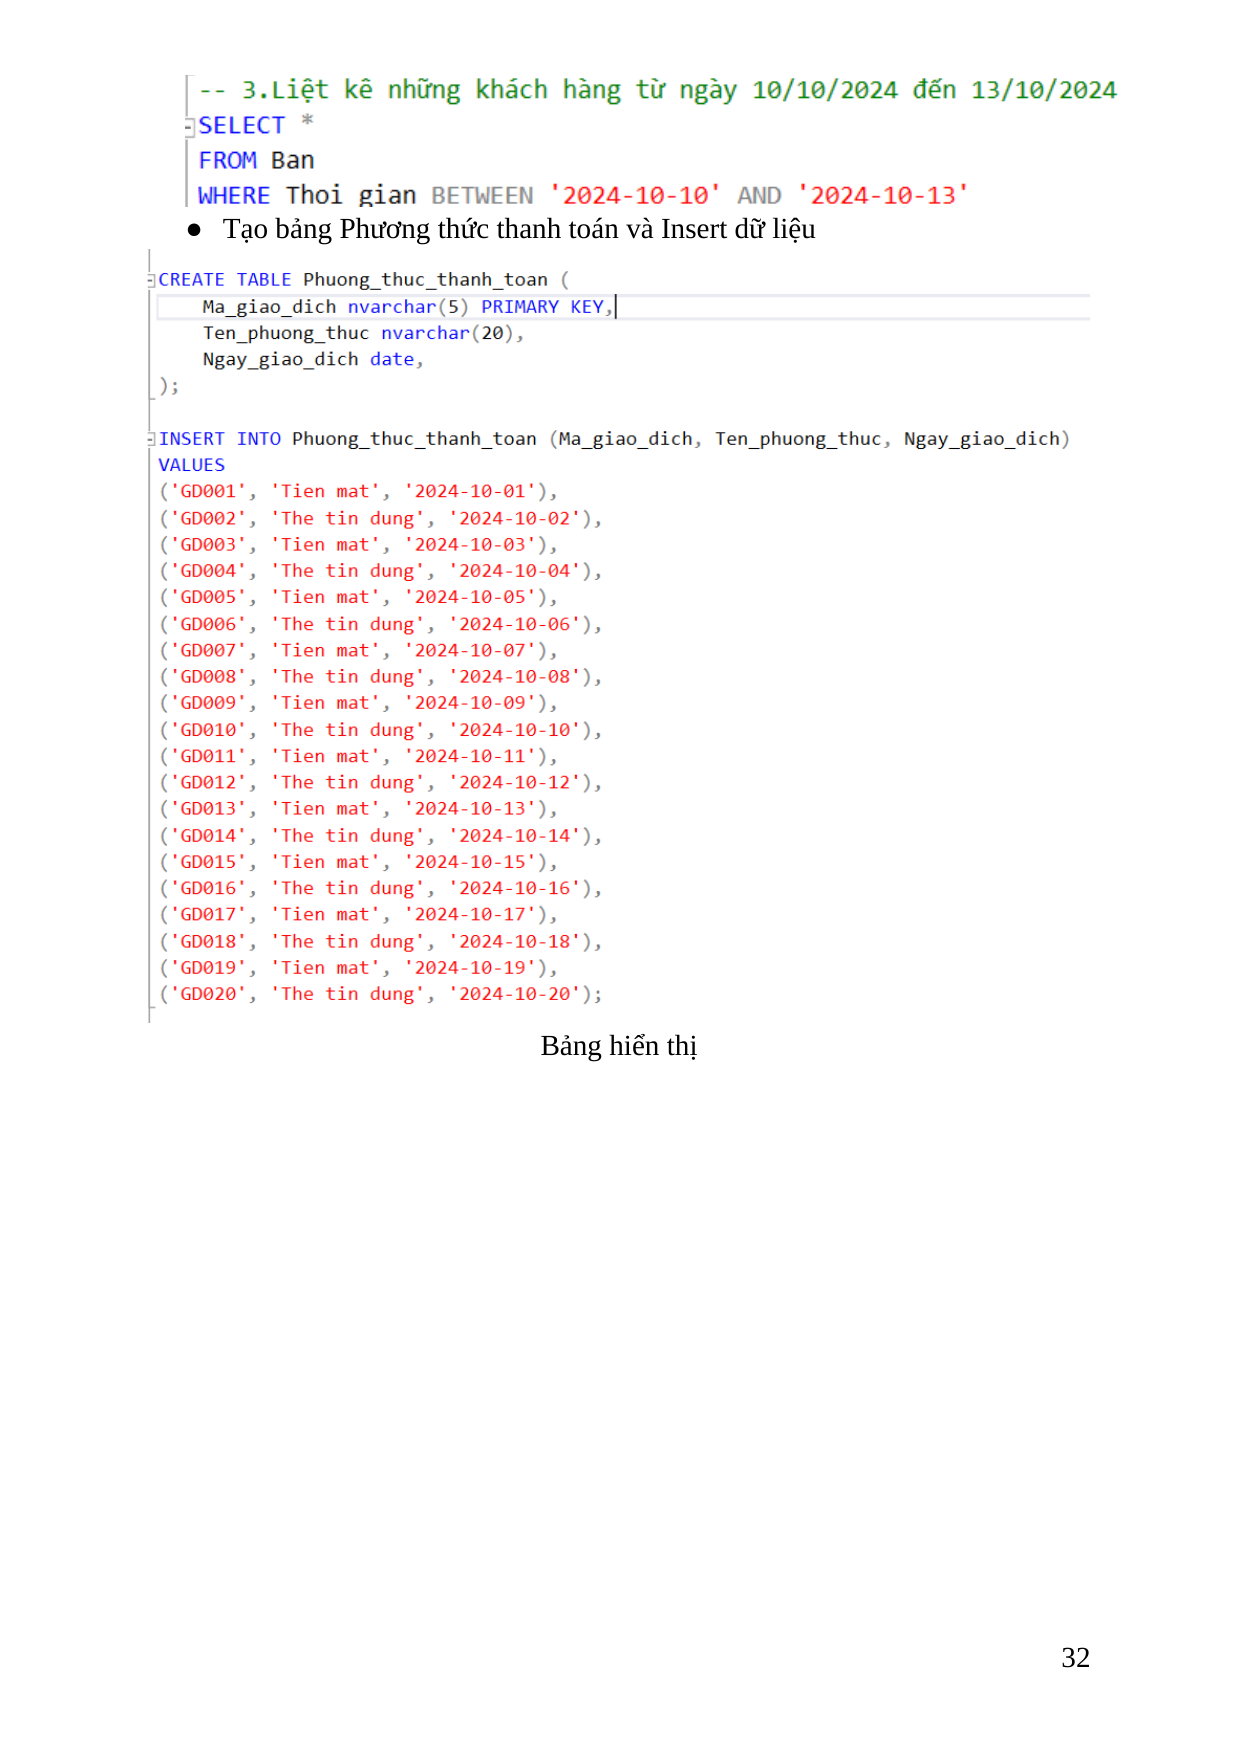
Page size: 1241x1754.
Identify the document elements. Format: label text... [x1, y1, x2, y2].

text Bảng hiển thị [148, 1028, 1090, 1061]
list Tạo bảng Phương thức thanh toán và Insert dữ liệu [185, 211, 1090, 245]
picture [185, 75, 1128, 207]
picture [147, 249, 1091, 1023]
